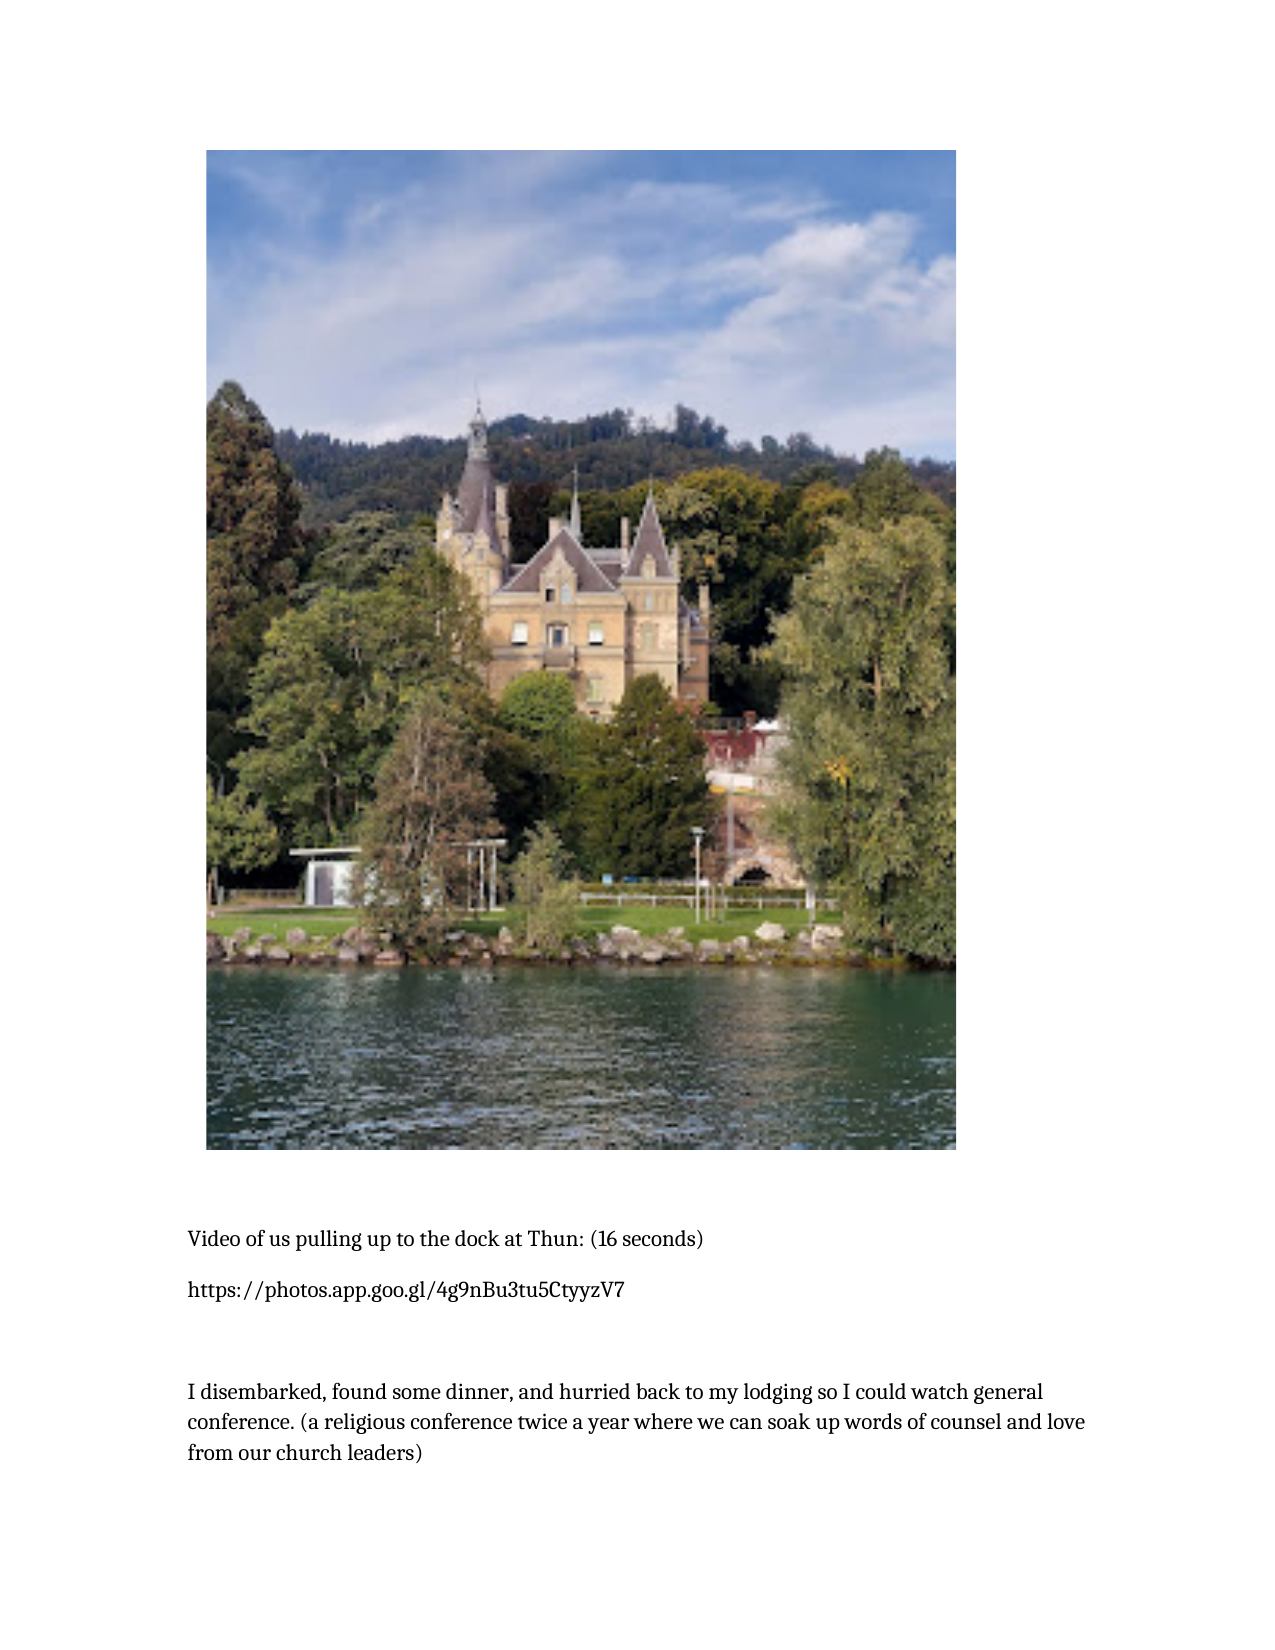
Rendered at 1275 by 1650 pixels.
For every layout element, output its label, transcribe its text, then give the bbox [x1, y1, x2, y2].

picture [206, 150, 957, 1150]
text https://photos.app.goo.gl/4g9nBu3tu5CtyyzV7 [187, 1277, 1087, 1303]
text I disembarked, found some dinner, and hurried back to my lodging so I could watch general conference. (a religious conference twice a year where we can soak up words of counsel and love from our church leaders) [187, 1379, 1087, 1466]
text Video of us pulling up to the dock at Thun: (16 seconds) [187, 1226, 1087, 1252]
